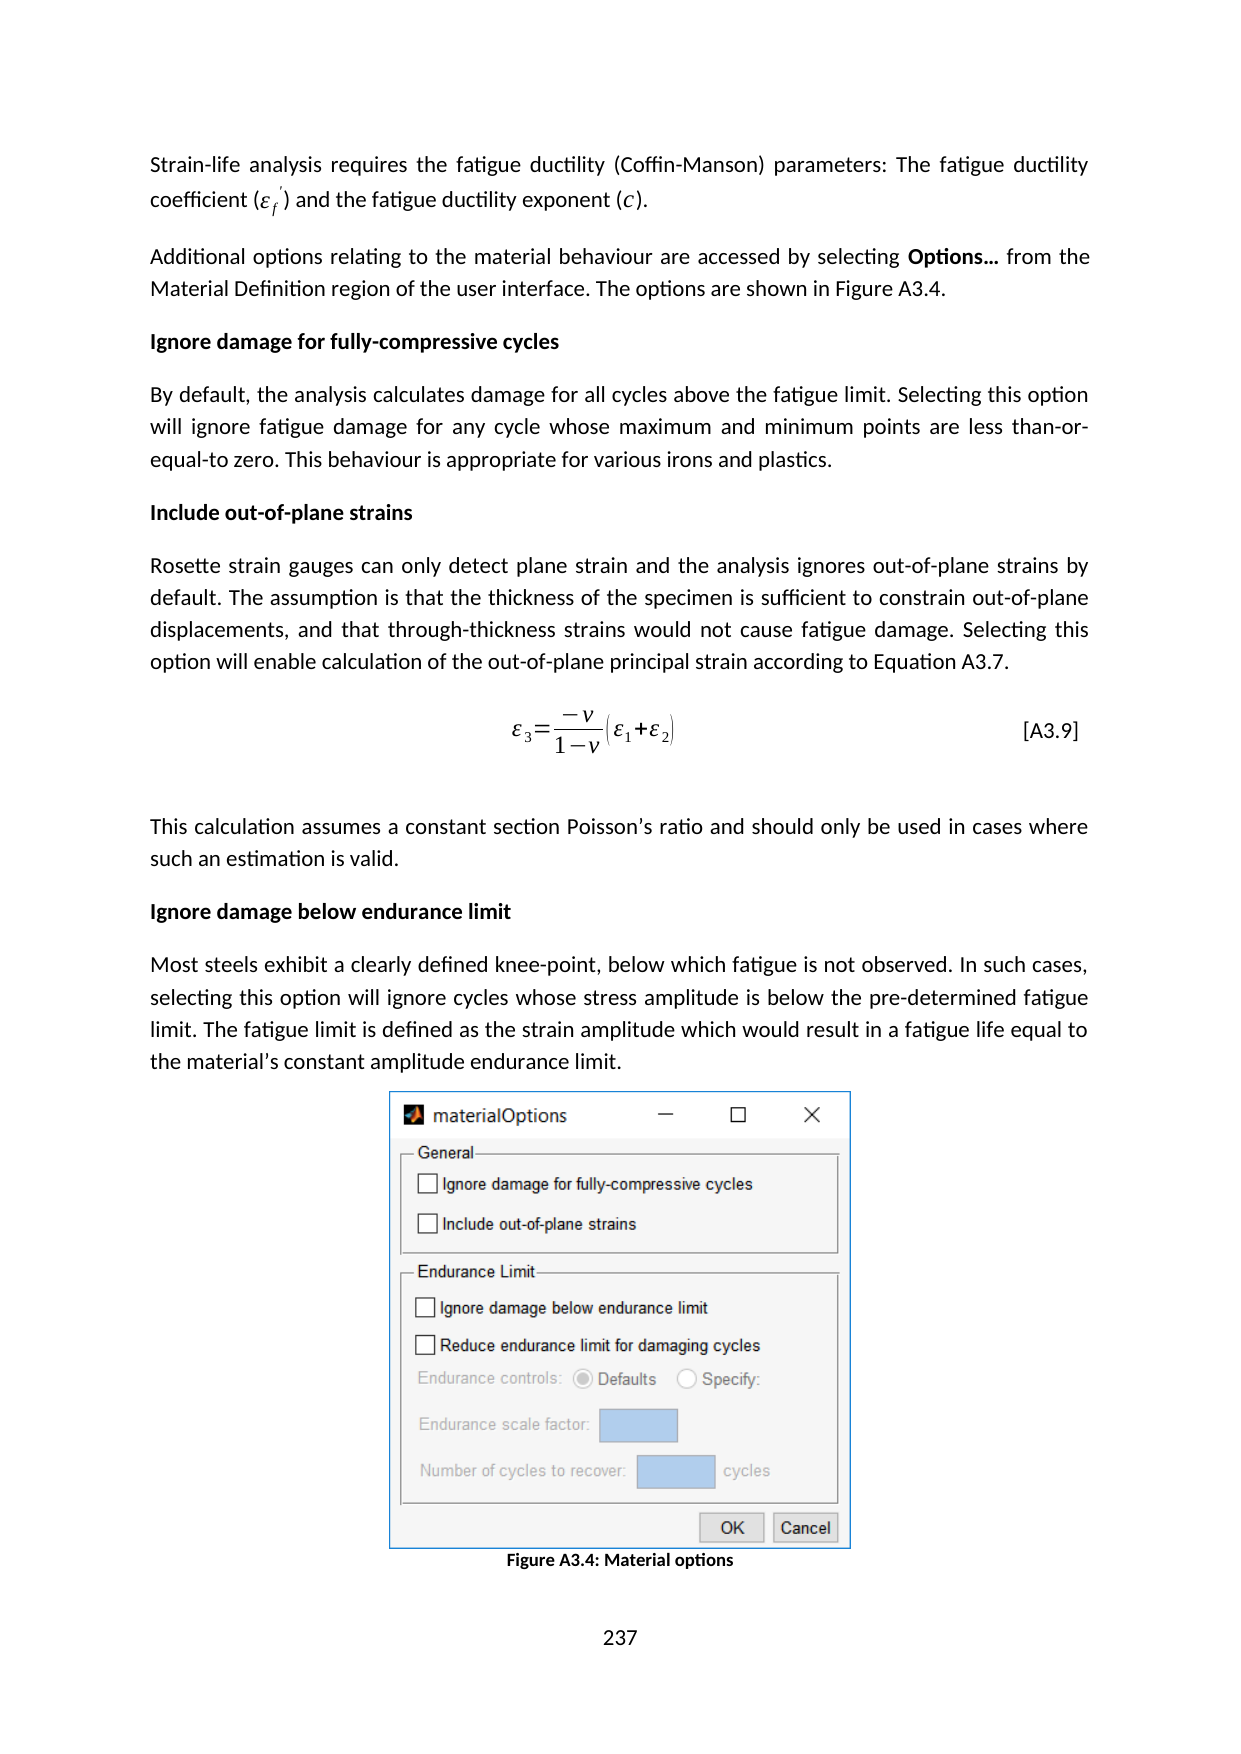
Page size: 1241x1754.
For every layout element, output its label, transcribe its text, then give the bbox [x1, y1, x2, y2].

picture [389, 1091, 851, 1549]
text Most steels exhibit a clearly defined knee-point, below which fatigue is not observed. In such cases, selecting this option will ignore cycles whose stress amplitude is below the pre-determined fatigue limit. The fatigue limit is defined as the strain amplitude which would result in a fatigue life equal to the material’s constant amplitude endurance limit. [150, 951, 1090, 1075]
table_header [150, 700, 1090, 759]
text Strain-life analysis requires the fatigue ductility (Coffin-Manson) parameters: The fatigue ductility coefficient () and the fatigue ductility exponent (). [150, 150, 1090, 217]
text By default, the analysis calculates damage for all cycles above the fatigue limit. Selecting this option will ignore fatigue damage for any cycle whose maximum and minimum points are less than-or-equal-to zero. This behaviour is appropriate for various irons and plastics. [150, 380, 1090, 473]
text Additional options relating to the material behaviour are accessed by selecting Options… from the Material Definition region of the user interface. The options are shown in Figure A3.4. [150, 242, 1090, 302]
text Ignore damage for fully-compressive cycles [150, 327, 1090, 355]
text Ignore damage below endurance limit [150, 897, 1090, 926]
text Include out-of-plane strains [150, 498, 1090, 526]
text Rosette strain gauges can only detect plane strain and the analysis ignores out-of-plane strains by default. The assumption is that the thickness of the specimen is sufficient to constrain out-of-plane displacements, and that through-thickness strains would not cause fatigue damage. Selecting this option will enable calculation of the out-of-plane principal strain according to Equation A3.7. [150, 551, 1090, 675]
text This calculation assumes a constant section Poisson’s ratio and should only be used in cases where such an estimation is valid. [150, 812, 1090, 872]
